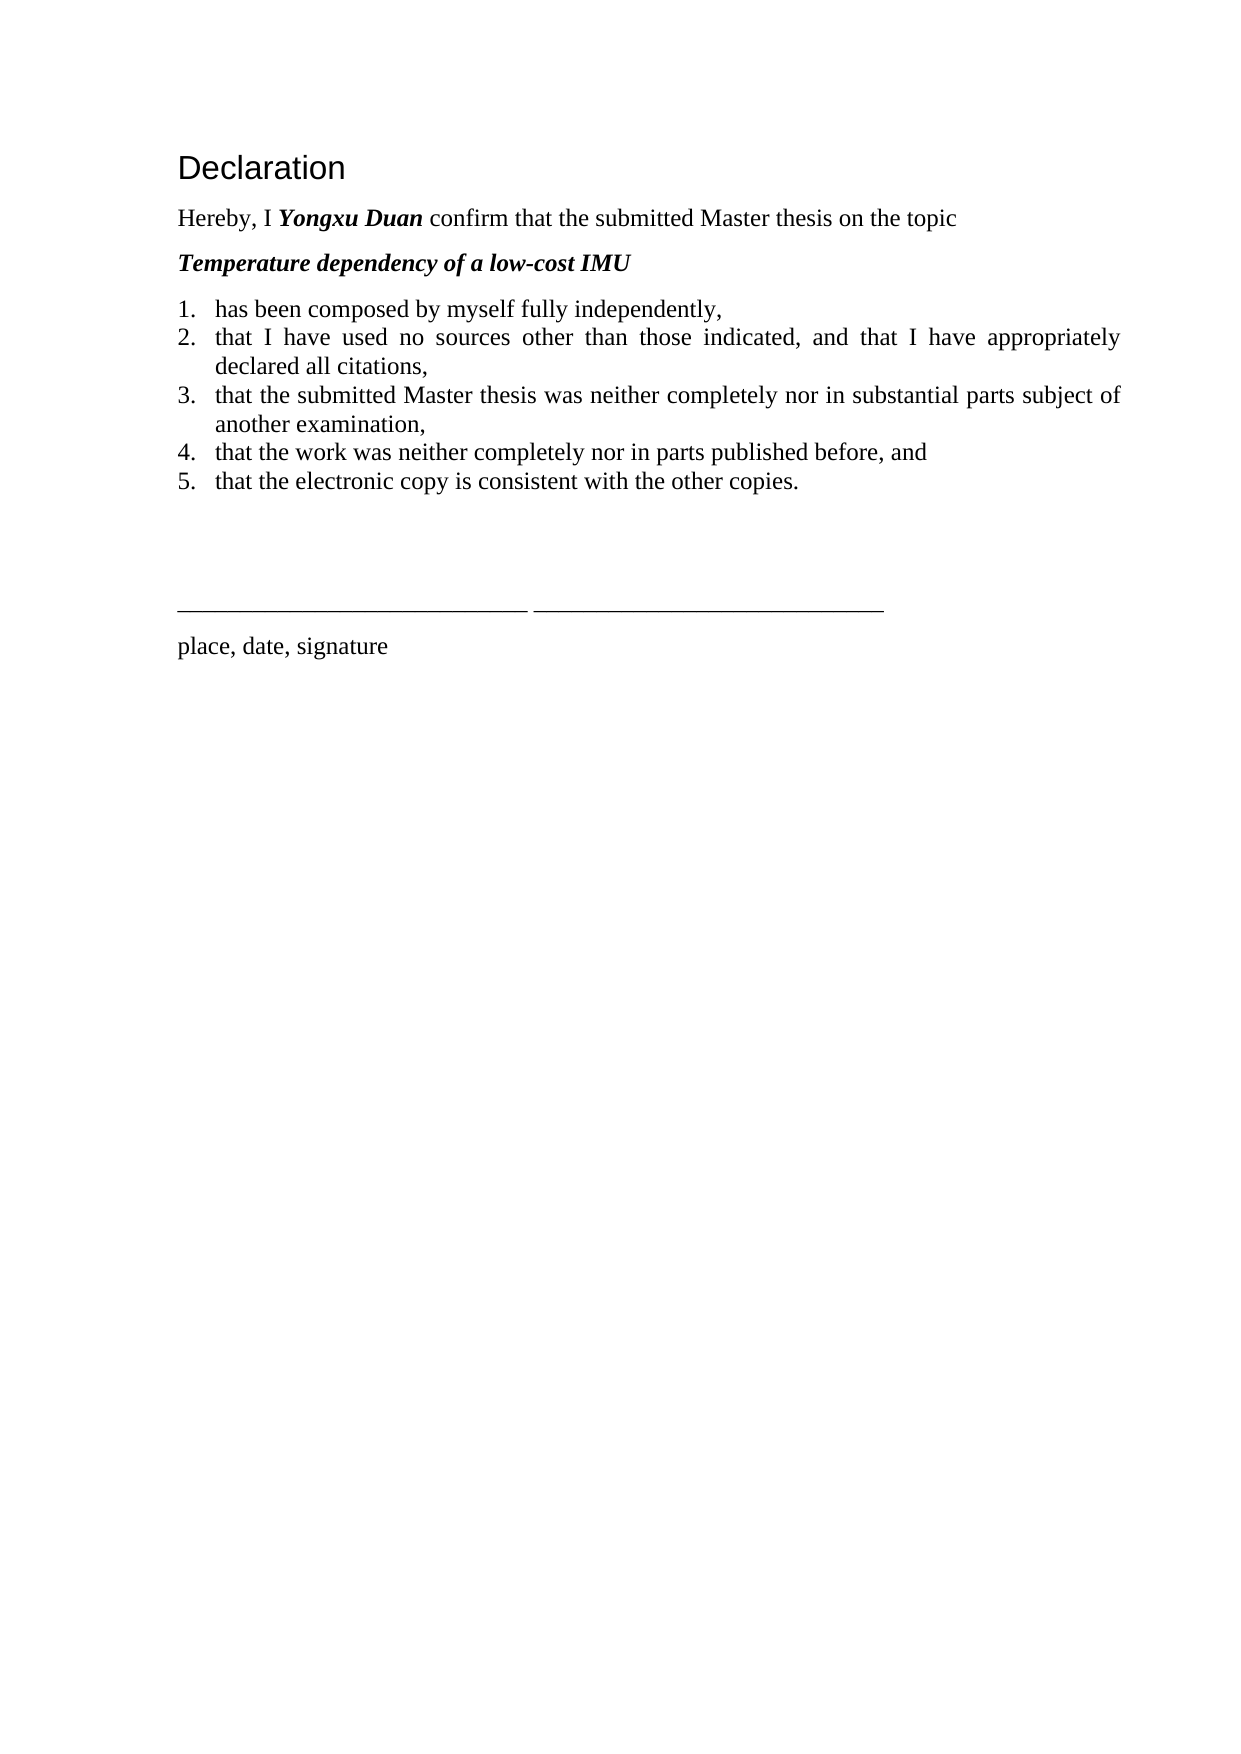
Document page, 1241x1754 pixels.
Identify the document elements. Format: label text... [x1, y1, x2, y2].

text ____________________________ ____________________________ [177, 586, 1122, 614]
text Temperature dependency of a low-cost IMU [177, 248, 1122, 277]
list has been composed by myself fully independently, [177, 294, 1122, 322]
text Declaration [177, 148, 1122, 186]
list that I have used no sources other than those indicated, and that I have appropriately declared all citations, [177, 322, 1122, 380]
text Hereby, I Yongxu Duan confirm that the submitted Master thesis on the topic [177, 203, 1122, 232]
list that the electronic copy is consistent with the other copies. [177, 466, 1122, 495]
text place, date, signature [177, 631, 1122, 660]
list that the submitted Master thesis was neither completely nor in substantial parts subject of another examination, [177, 380, 1122, 437]
list that the work was neither completely nor in parts published before, and [177, 437, 1122, 466]
